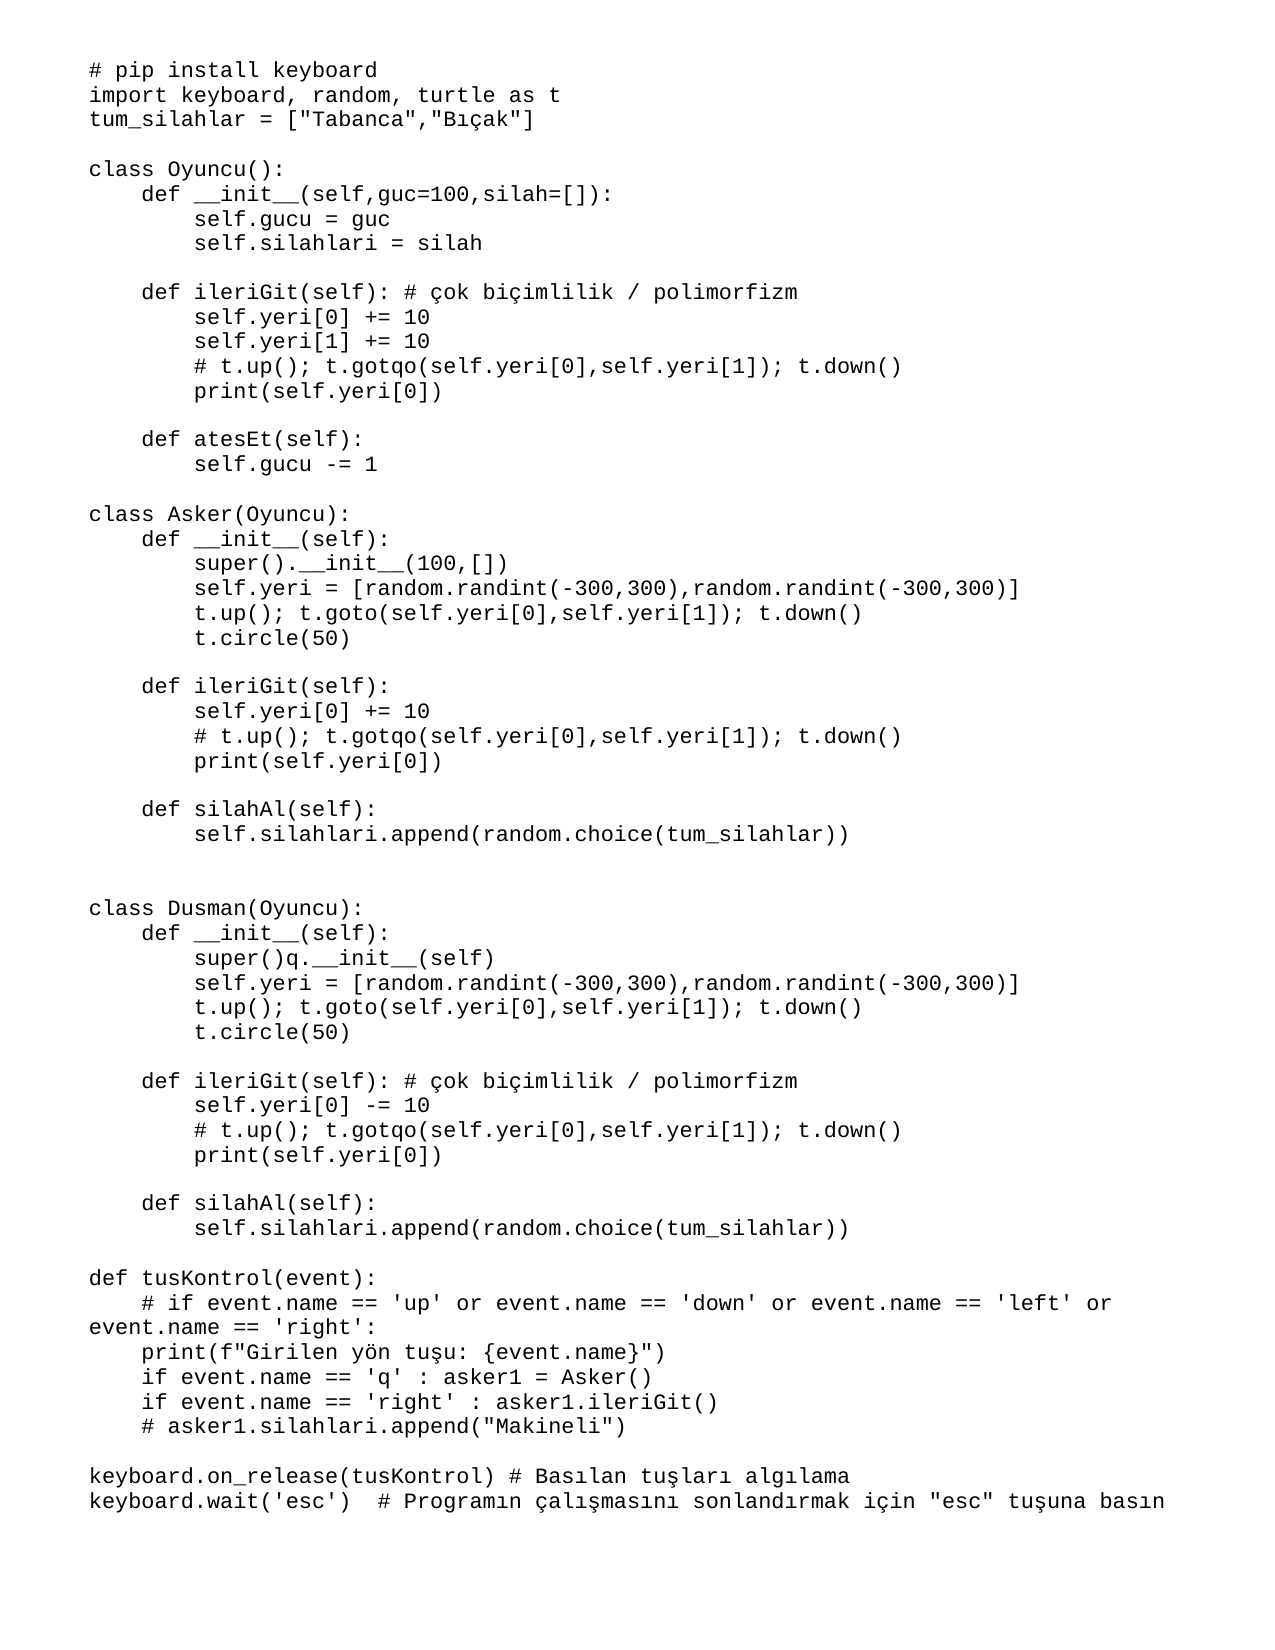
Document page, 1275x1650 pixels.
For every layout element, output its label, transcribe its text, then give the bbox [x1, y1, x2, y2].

text keyboard.wait('esc') # Programın çalışmasını sonlandırmak için "esc" tuşuna basın [89, 1490, 1216, 1515]
text if event.name == 'right' : asker1.ileriGit() [89, 1391, 1216, 1416]
text self.gucu = guc [89, 208, 1216, 233]
text self.yeri = [random.randint(-300,300),random.randint(-300,300)] [89, 577, 1216, 602]
text t.up(); t.goto(self.yeri[0],self.yeri[1]); t.down() [89, 997, 1216, 1021]
text if event.name == 'q' : asker1 = Asker() [89, 1366, 1216, 1391]
text super().__init__(100,[]) [89, 553, 1216, 577]
text import keyboard, random, turtle as t [89, 84, 1216, 109]
text keyboard.on_release(tusKontrol) # Basılan tuşları algılama [89, 1465, 1216, 1490]
text def ileriGit(self): # çok biçimlilik / polimorfizm [89, 1070, 1216, 1094]
text class Oyuncu(): [89, 158, 1216, 183]
text class Asker(Oyuncu): [89, 503, 1216, 528]
text def tusKontrol(event): [89, 1267, 1216, 1292]
text # asker1.silahlari.append("Makineli") [89, 1416, 1216, 1441]
text t.circle(50) [89, 627, 1216, 652]
text tum_silahlar = ["Tabanca","Bıçak"] [89, 109, 1216, 133]
text # t.up(); t.gotqo(self.yeri[0],self.yeri[1]); t.down() [89, 725, 1216, 750]
text def ileriGit(self): # çok biçimlilik / polimorfizm [89, 281, 1216, 306]
text self.yeri[0] -= 10 [89, 1094, 1216, 1119]
text self.silahlari = silah [89, 233, 1216, 257]
text print(f"Girilen yön tuşu: {event.name}") [89, 1341, 1216, 1366]
text def silahAl(self): [89, 1193, 1216, 1217]
text t.up(); t.goto(self.yeri[0],self.yeri[1]); t.down() [89, 602, 1216, 627]
text print(self.yeri[0]) [89, 380, 1216, 405]
text t.circle(50) [89, 1021, 1216, 1046]
text self.silahlari.append(random.choice(tum_silahlar)) [89, 1217, 1216, 1242]
text self.yeri[0] += 10 [89, 306, 1216, 331]
text # t.up(); t.gotqo(self.yeri[0],self.yeri[1]); t.down() [89, 1119, 1216, 1144]
text def ileriGit(self): [89, 675, 1216, 700]
text self.silahlari.append(random.choice(tum_silahlar)) [89, 823, 1216, 848]
text # t.up(); t.gotqo(self.yeri[0],self.yeri[1]); t.down() [89, 355, 1216, 380]
text # pip install keyboard [89, 59, 1216, 84]
text super()q.__init__(self) [89, 947, 1216, 972]
text def __init__(self): [89, 528, 1216, 553]
text self.yeri = [random.randint(-300,300),random.randint(-300,300)] [89, 972, 1216, 997]
text self.gucu -= 1 [89, 453, 1216, 478]
text def __init__(self,guc=100,silah=[]): [89, 183, 1216, 208]
text def __init__(self): [89, 922, 1216, 947]
text print(self.yeri[0]) [89, 750, 1216, 774]
text # if event.name == 'up' or event.name == 'down' or event.name == 'left' or event.name == 'right': [89, 1292, 1216, 1341]
text print(self.yeri[0]) [89, 1144, 1216, 1169]
text class Dusman(Oyuncu): [89, 897, 1216, 922]
text self.yeri[1] += 10 [89, 331, 1216, 355]
text def silahAl(self): [89, 798, 1216, 823]
text self.yeri[0] += 10 [89, 700, 1216, 725]
text def atesEt(self): [89, 429, 1216, 453]
